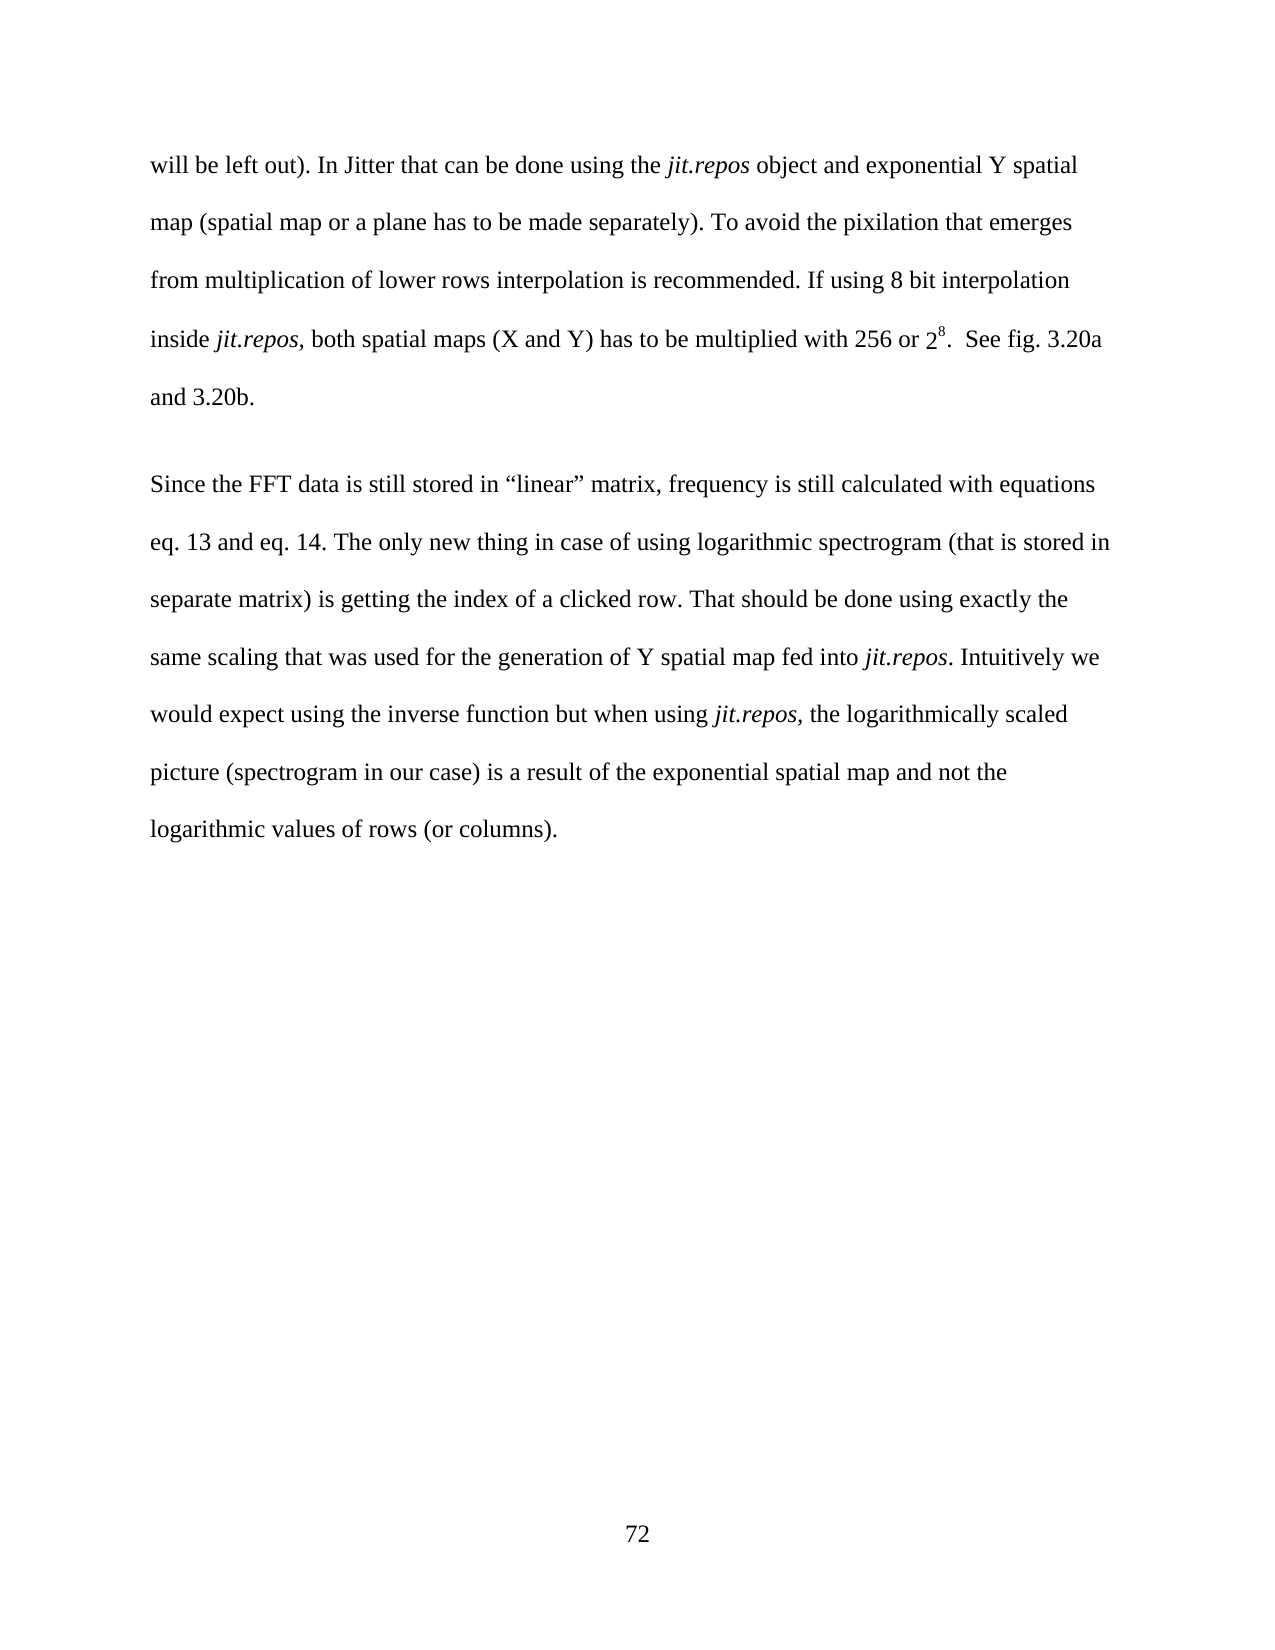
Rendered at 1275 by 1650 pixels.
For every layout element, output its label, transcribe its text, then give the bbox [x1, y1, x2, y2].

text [150, 150, 1125, 411]
text Since the FFT data is still stored in “linear” matrix, frequency is still calculated with equations eq. 13 and eq. 14. The only new thing in case of using logarithmic spectrogram (that is stored in separate matrix) is getting the index of a clicked row. That should be done using exactly the same scaling that was used for the generation of Y spatial map fed into jit.repos. Intuitively we would expect using the inverse function but when using jit.repos, the logarithmically scaled picture (spectrogram in our case) is a result of the exponential spatial map and not the logarithmic values of rows (or columns). [150, 469, 1125, 843]
